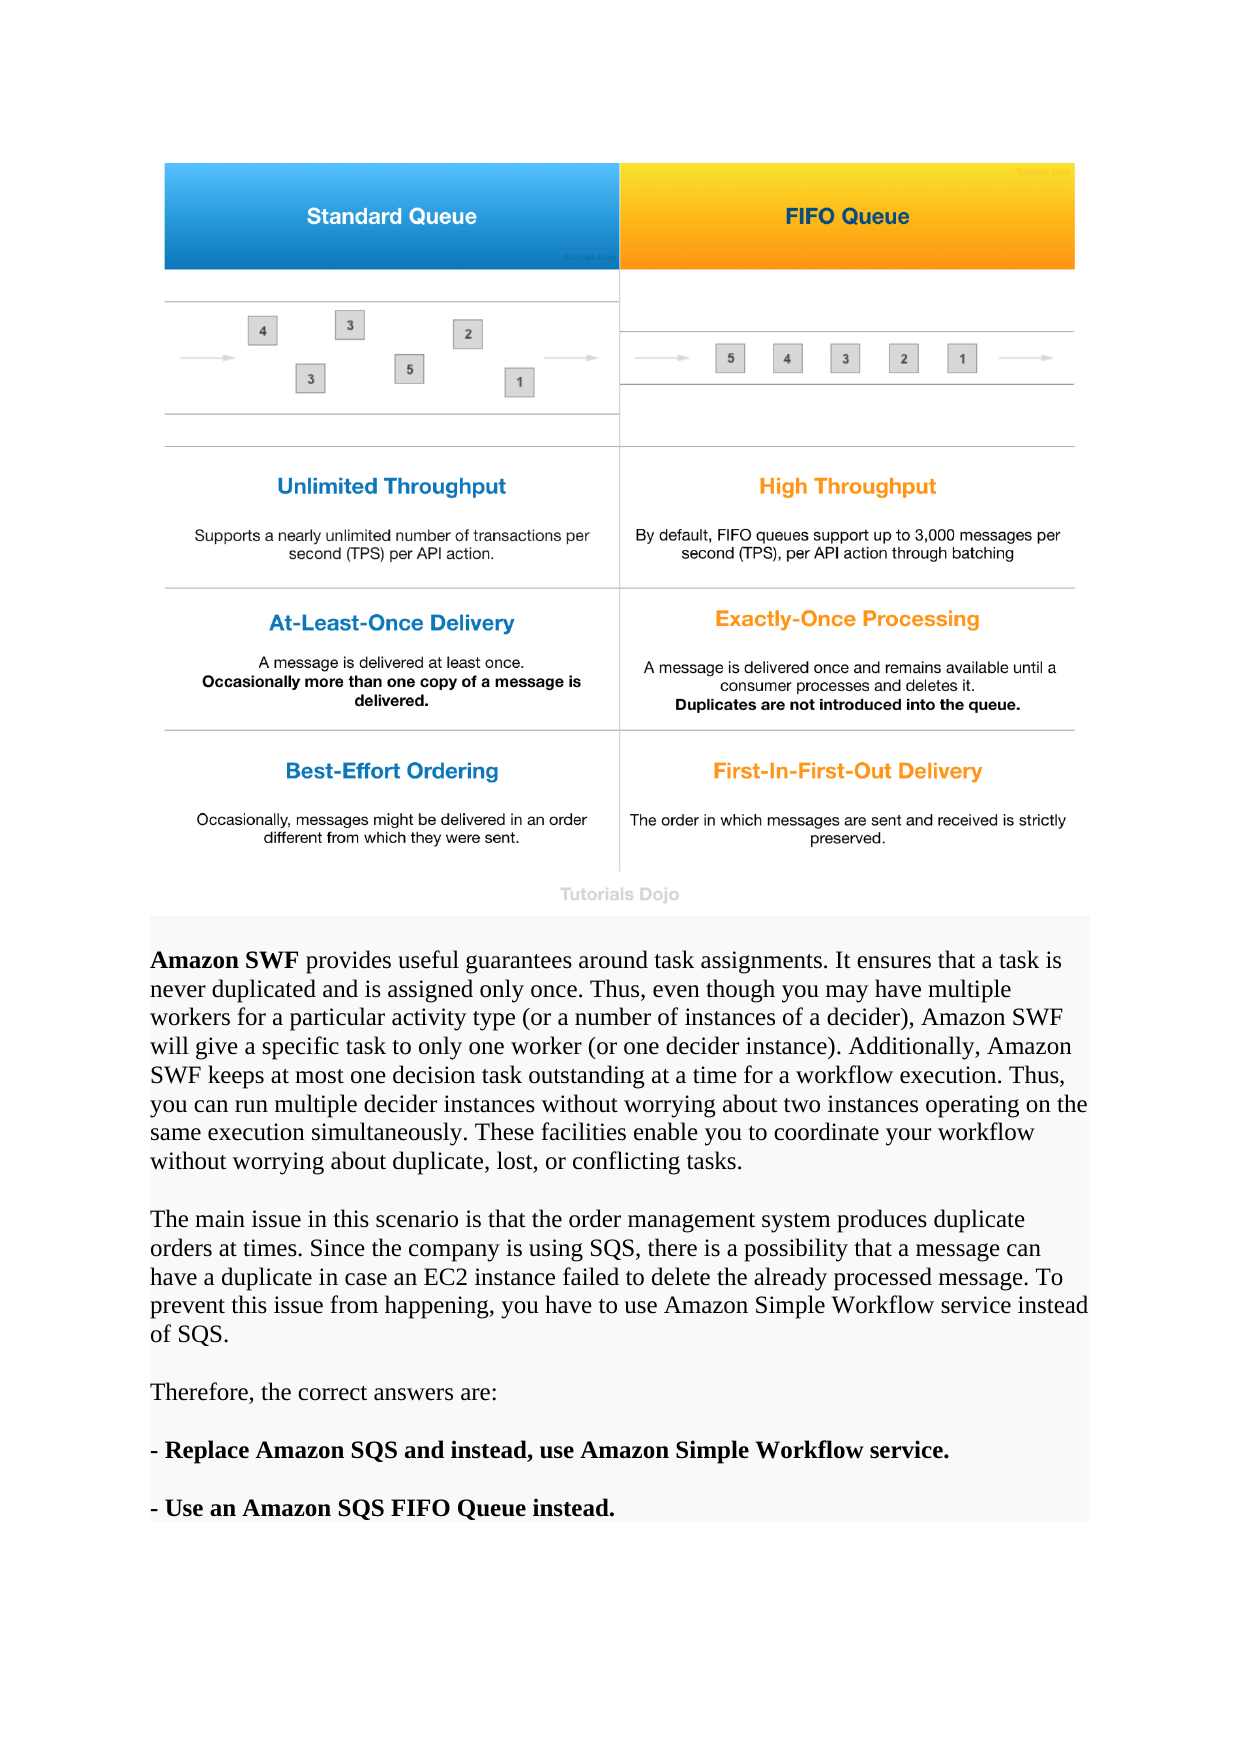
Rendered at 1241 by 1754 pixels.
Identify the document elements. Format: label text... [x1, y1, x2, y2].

text - Replace Amazon SQS and instead, use Amazon Simple Workflow service. [150, 1435, 1090, 1464]
text Amazon SWF provides useful guarantees around task assignments. It ensures that a task is never duplicated and is assigned only once. Thus, even though you may have multiple workers for a particular activity type (or a number of instances of a decider), Amazon SWF will give a specific task to only one worker (or one decider instance). Additionally, Amazon SWF keeps at most one decision task outstanding at a time for a workflow execution. Thus, you can run multiple decider instances without worrying about two instances operating on the same execution simultaneously. These facilities enable you to coordinate your workflow without worrying about duplicate, lost, or conflicting tasks. [150, 945, 1090, 1175]
text - Use an Amazon SQS FIFO Queue instead. [150, 1493, 1090, 1522]
text The main issue in this scenario is that the order management system produces duplicate orders at times. Since the company is using SQS, there is a possibility that a message can have a duplicate in case an EC2 instance failed to delete the already processed message. To prevent this issue from happening, you have to use Amazon Simple Workflow service instead of SQS. [150, 1204, 1090, 1348]
picture [150, 150, 1091, 916]
text Therefore, the correct answers are: [150, 1377, 1090, 1406]
